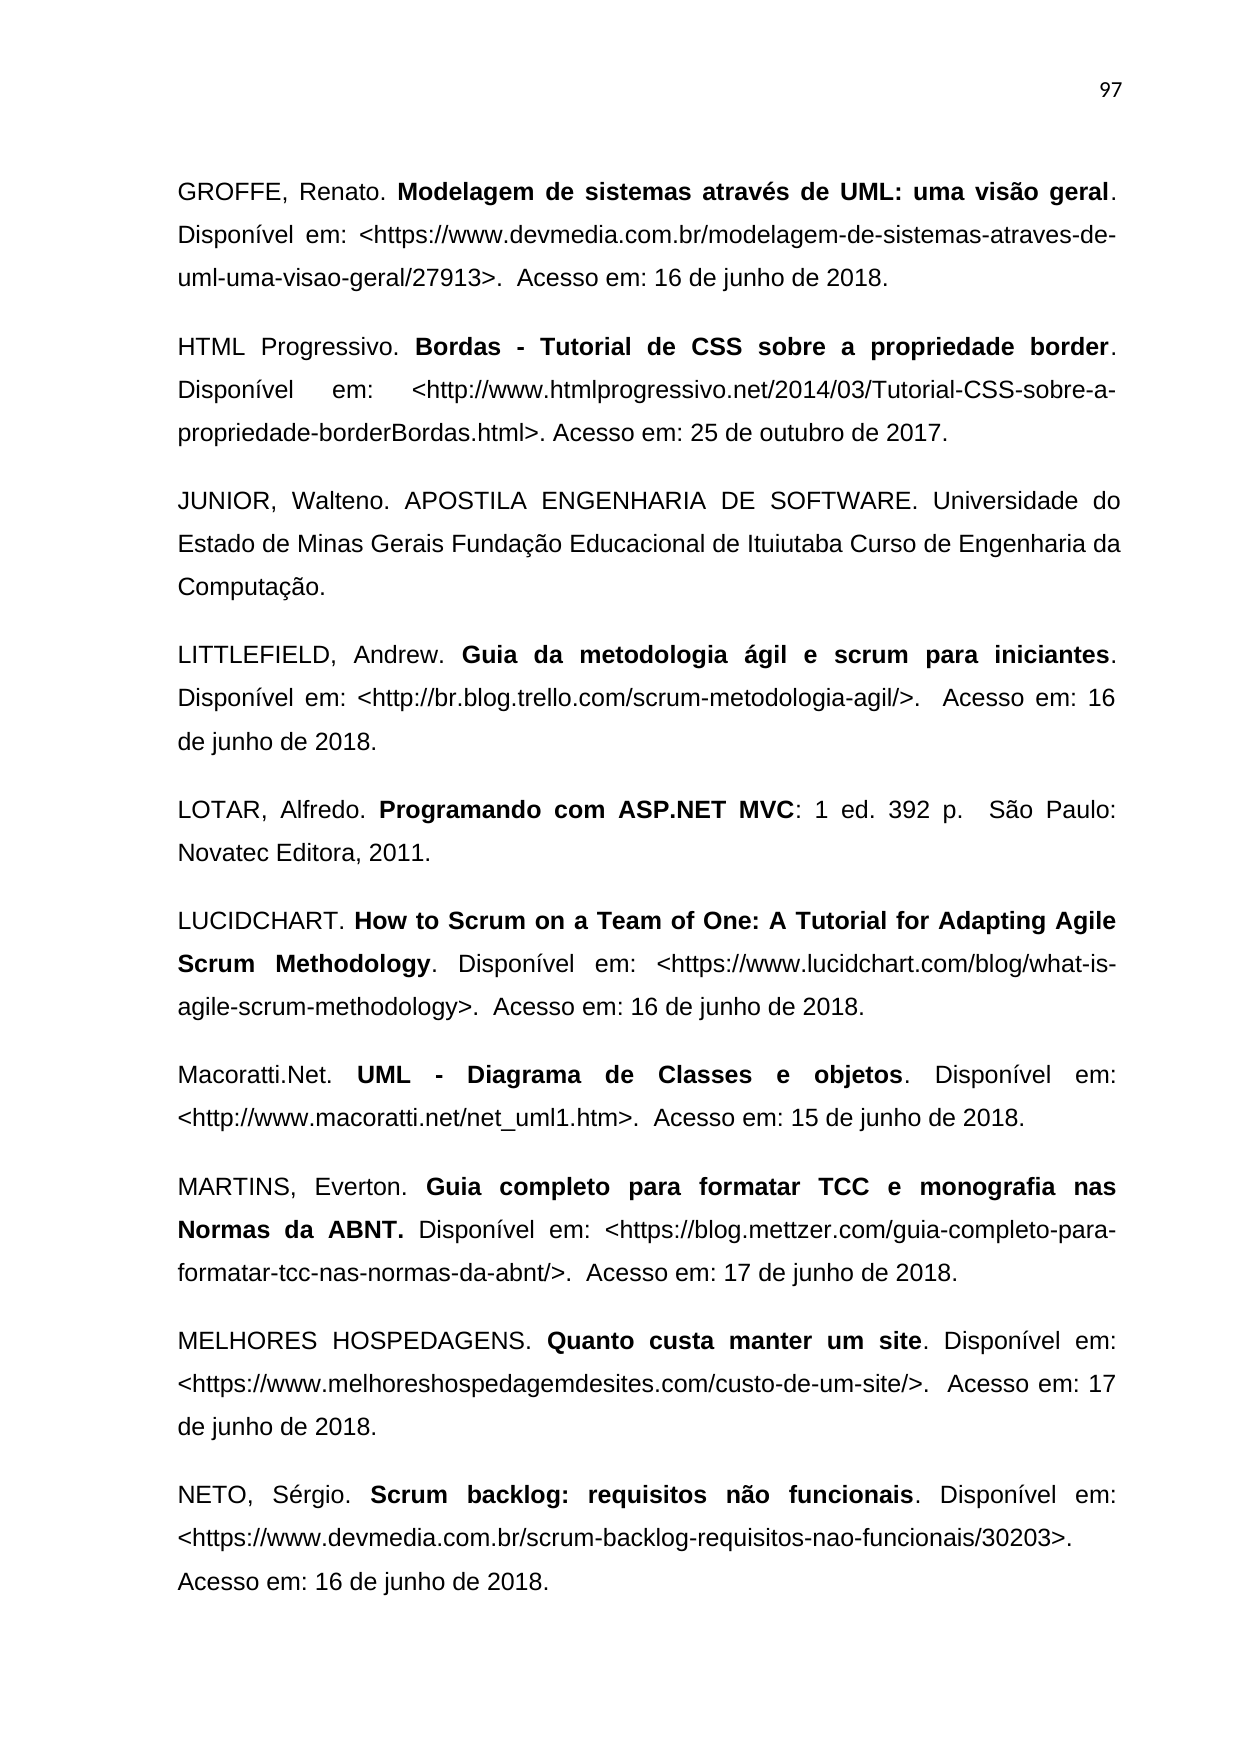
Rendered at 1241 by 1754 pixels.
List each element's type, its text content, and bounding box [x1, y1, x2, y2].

text JUNIOR, Walteno. APOSTILA ENGENHARIA DE SOFTWARE. Universidade do Estado de Minas Gerais Fundação Educacional de Ituiutaba Curso de Engenharia da Computação. [177, 486, 1122, 601]
text LOTAR, Alfredo. Programando com ASP.NET MVC: 1 ed. 392 p. São Paulo: Novatec Editora, 2011. [177, 795, 1117, 867]
text Macoratti.Net. UML - Diagrama de Classes e objetos. Disponível em: <http://www.macoratti.net/net_uml1.htm>. Acesso em: 15 de junho de 2018. [177, 1060, 1117, 1132]
text LUCIDCHART. How to Scrum on a Team of One: A Tutorial for Adapting Agile Scrum Methodology. Disponível em: <https://www.lucidchart.com/blog/what-is-agile-scrum-methodology>. Acesso em: 16 de junho de 2018. [177, 906, 1117, 1021]
text NETO, Sérgio. Scrum backlog: requisitos não funcionais. Disponível em: <https://www.devmedia.com.br/scrum-backlog-requisitos-nao-funcionais/30203>. Acesso em: 16 de junho de 2018. [177, 1480, 1117, 1595]
text GROFFE, Renato. Modelagem de sistemas através de UML: uma visão geral. Disponível em: <https://www.devmedia.com.br/modelagem-de-sistemas-atraves-de-uml-uma-visao-geral/27913>. Acesso em: 16 de junho de 2018. [177, 177, 1117, 292]
text MARTINS, Everton. Guia completo para formatar TCC e monografia nas Normas da ABNT. Disponível em: <https://blog.mettzer.com/guia-completo-para-formatar-tcc-nas-normas-da-abnt/>. Acesso em: 17 de junho de 2018. [177, 1172, 1117, 1287]
text HTML Progressivo. Bordas - Tutorial de CSS sobre a propriedade border. Disponível em: <http://www.htmlprogressivo.net/2014/03/Tutorial-CSS-sobre-a-propriedade-borderBordas.html>. Acesso em: 25 de outubro de 2017. [177, 332, 1117, 447]
text LITTLEFIELD, Andrew. Guia da metodologia ágil e scrum para iniciantes. Disponível em: <http://br.blog.trello.com/scrum-metodologia-agil/>. Acesso em: 16 de junho de 2018. [177, 640, 1117, 755]
text MELHORES HOSPEDAGENS. Quanto custa manter um site. Disponível em: <https://www.melhoreshospedagemdesites.com/custo-de-um-site/>. Acesso em: 17 de junho de 2018. [177, 1326, 1117, 1441]
